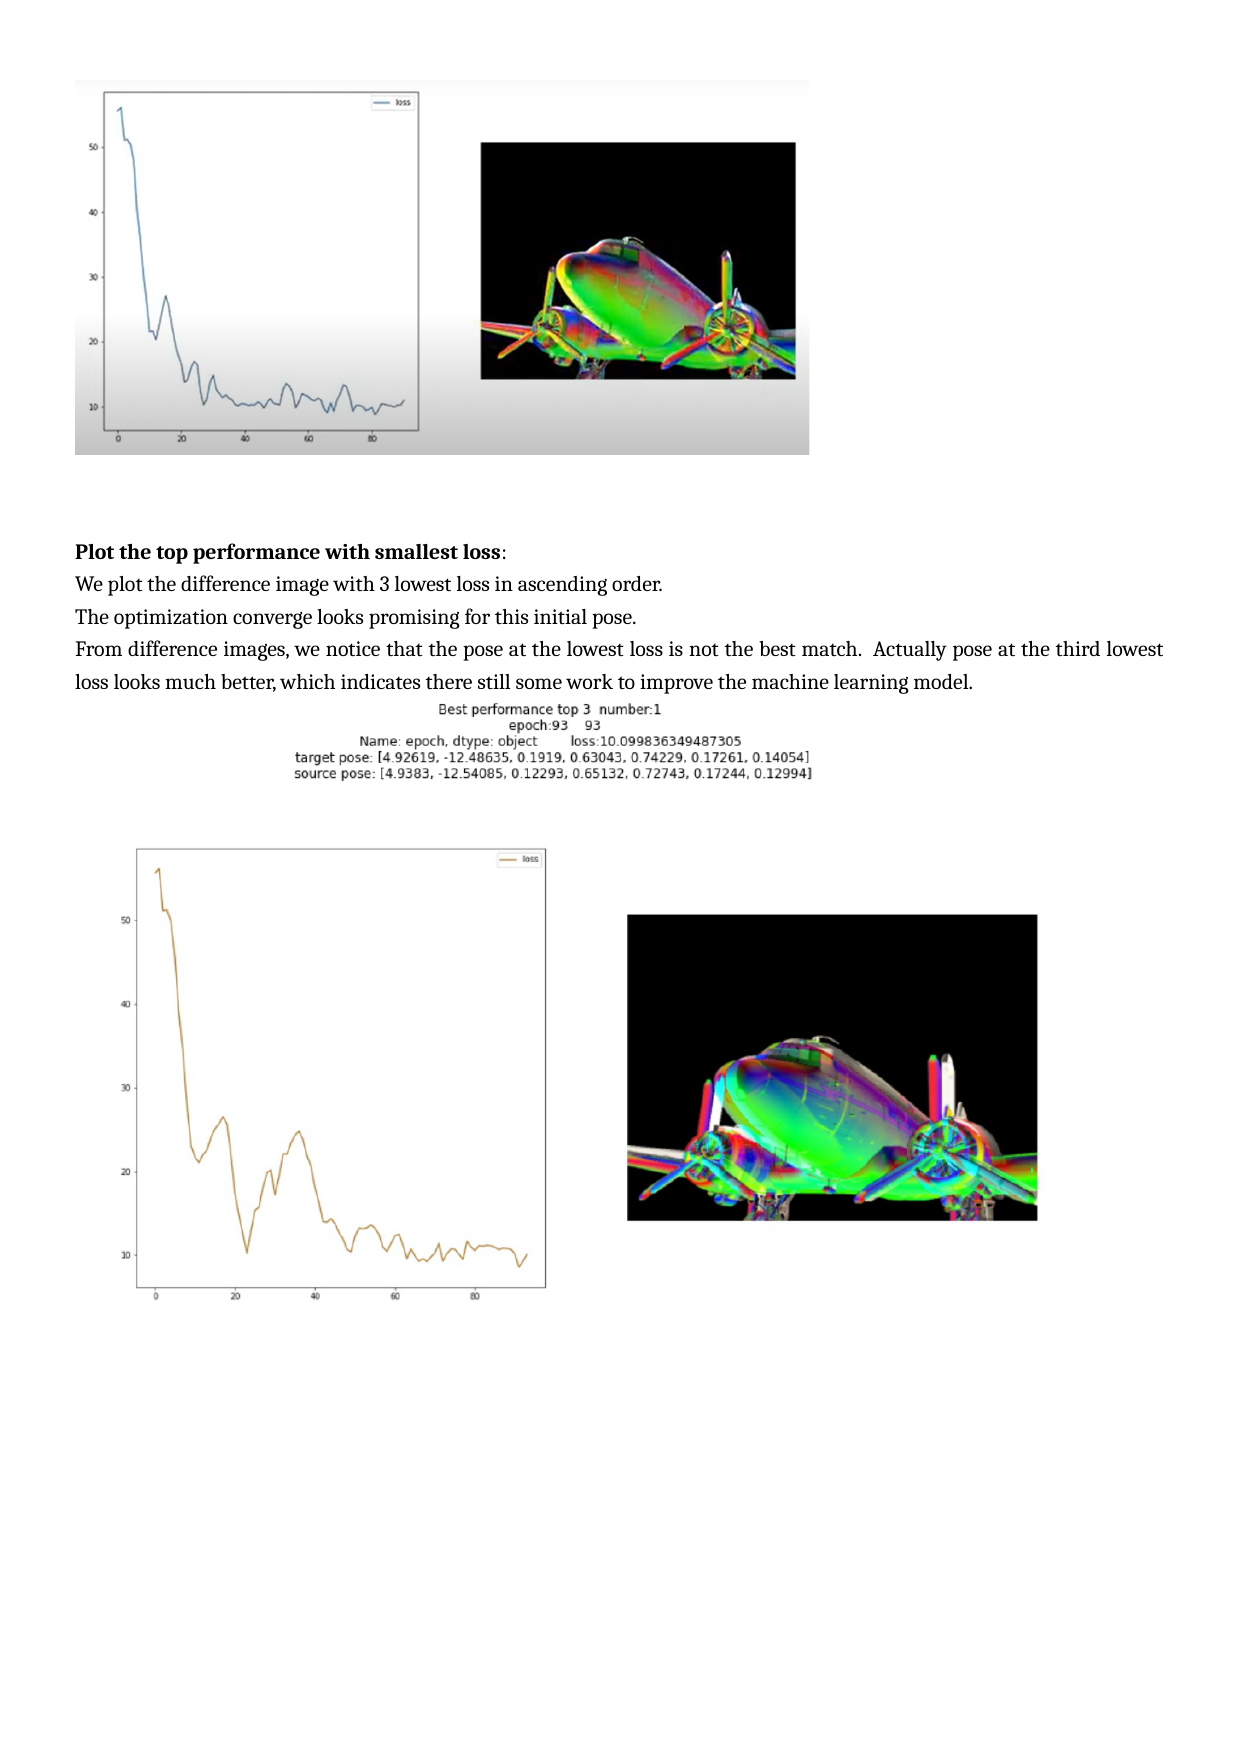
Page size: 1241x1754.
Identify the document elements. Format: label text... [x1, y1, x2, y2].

text The optimization converge looks promising for this initial pose. [75, 601, 1165, 633]
text We plot the difference image with 3 lowest loss in ascending order. [75, 568, 1165, 601]
text Plot the top performance with smallest loss: [75, 536, 1165, 568]
picture [75, 80, 810, 455]
text From difference images, we notice that the pose at the lowest loss is not the best match. Actually pose at the third lowest loss looks much better, which indicates there still some work to improve the machine learning model. [75, 633, 1165, 698]
picture [96, 698, 1122, 1306]
